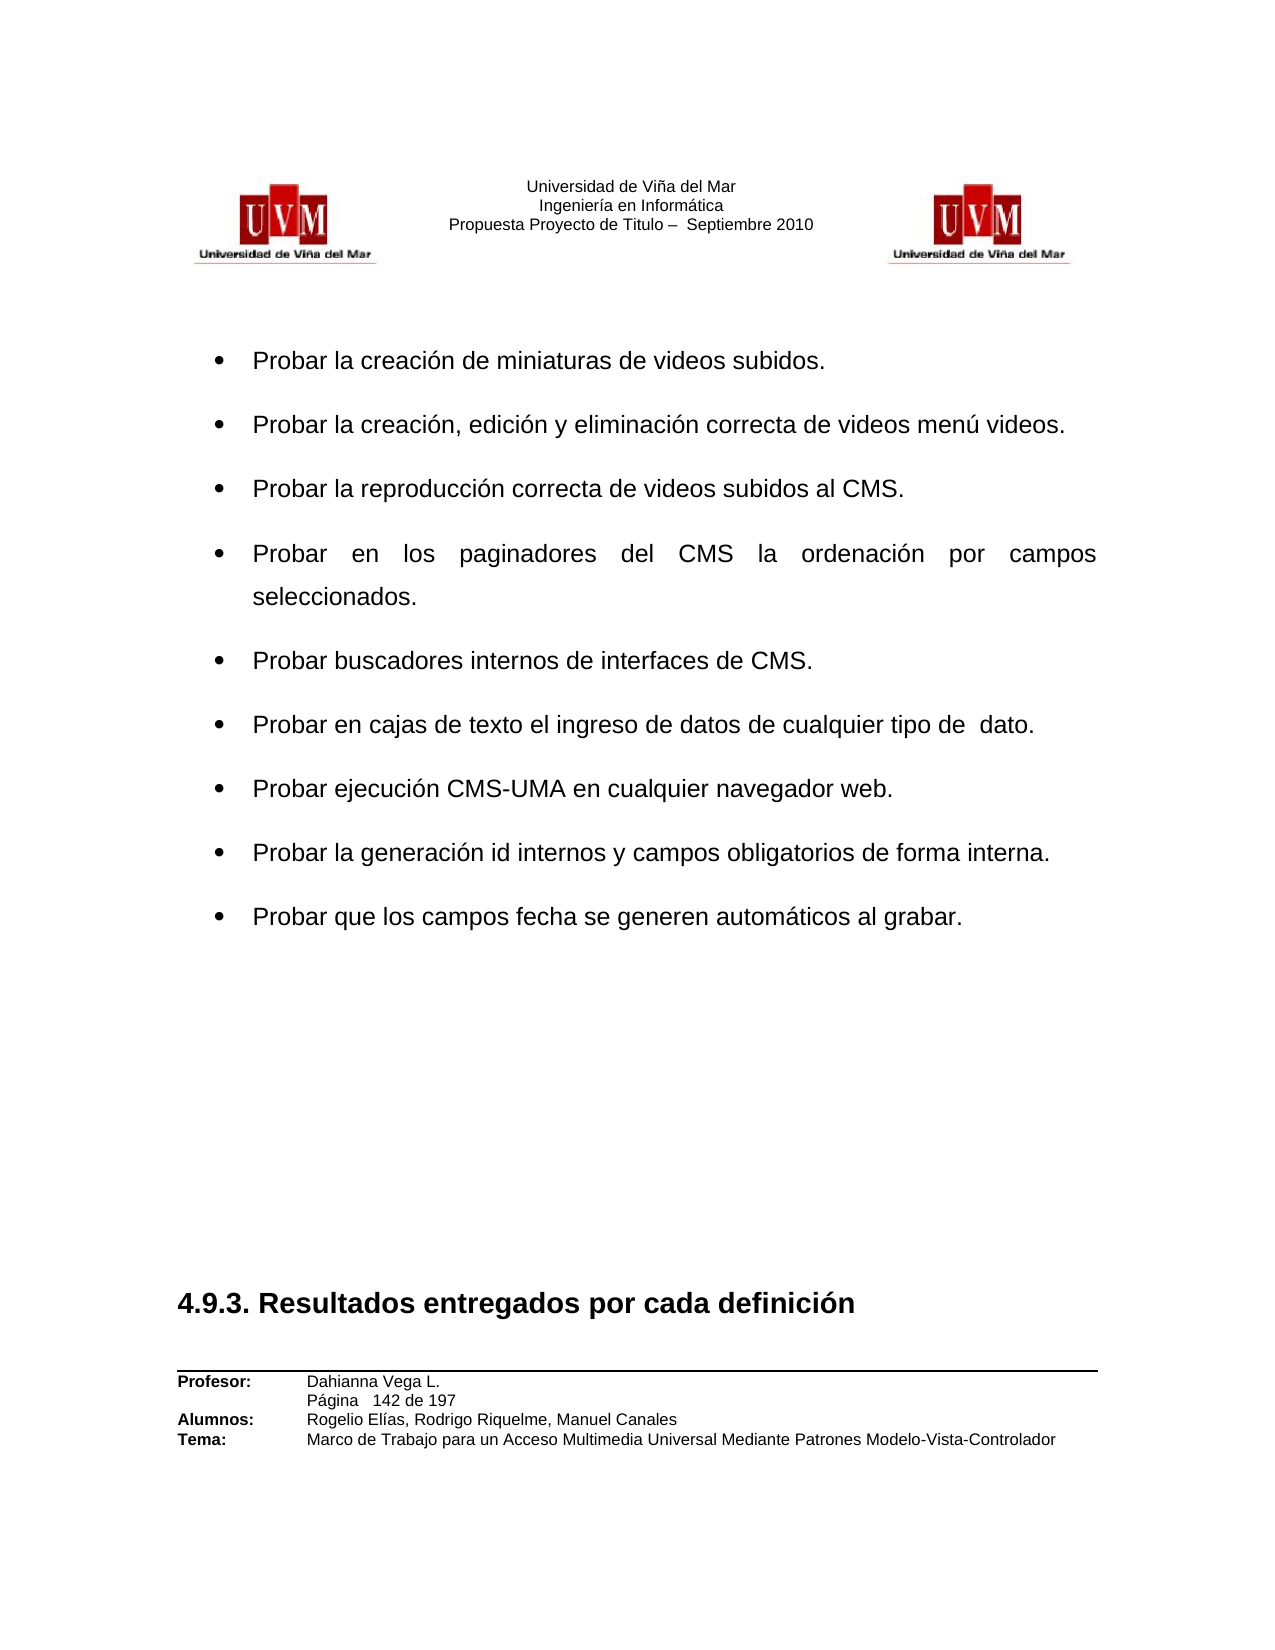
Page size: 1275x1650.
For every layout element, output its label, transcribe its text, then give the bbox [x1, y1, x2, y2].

list Probar que los campos fecha se generen automáticos al grabar. [215, 902, 1098, 931]
list Probar en cajas de texto el ingreso de datos de cualquier tipo de dato. [215, 710, 1098, 739]
list Probar buscadores internos de interfaces de CMS. [215, 646, 1098, 674]
list Probar la creación de miniaturas de videos subidos. [215, 346, 1098, 375]
list Probar la generación id internos y campos obligatorios de forma interna. [215, 838, 1098, 867]
list Probar la reproducción correcta de videos subidos al CMS. [215, 474, 1098, 503]
subtitle 4.9.3. Resultados entregados por cada definición [177, 1286, 1098, 1319]
picture [871, 176, 1084, 267]
list Probar la creación, edición y eliminación correcta de videos menú videos. [215, 410, 1098, 439]
list Probar ejecución CMS-UMA en cualquier navegador web. [215, 774, 1098, 803]
picture [177, 176, 390, 267]
list Probar en los paginadores del CMS la ordenación por campos seleccionados. [215, 538, 1098, 611]
